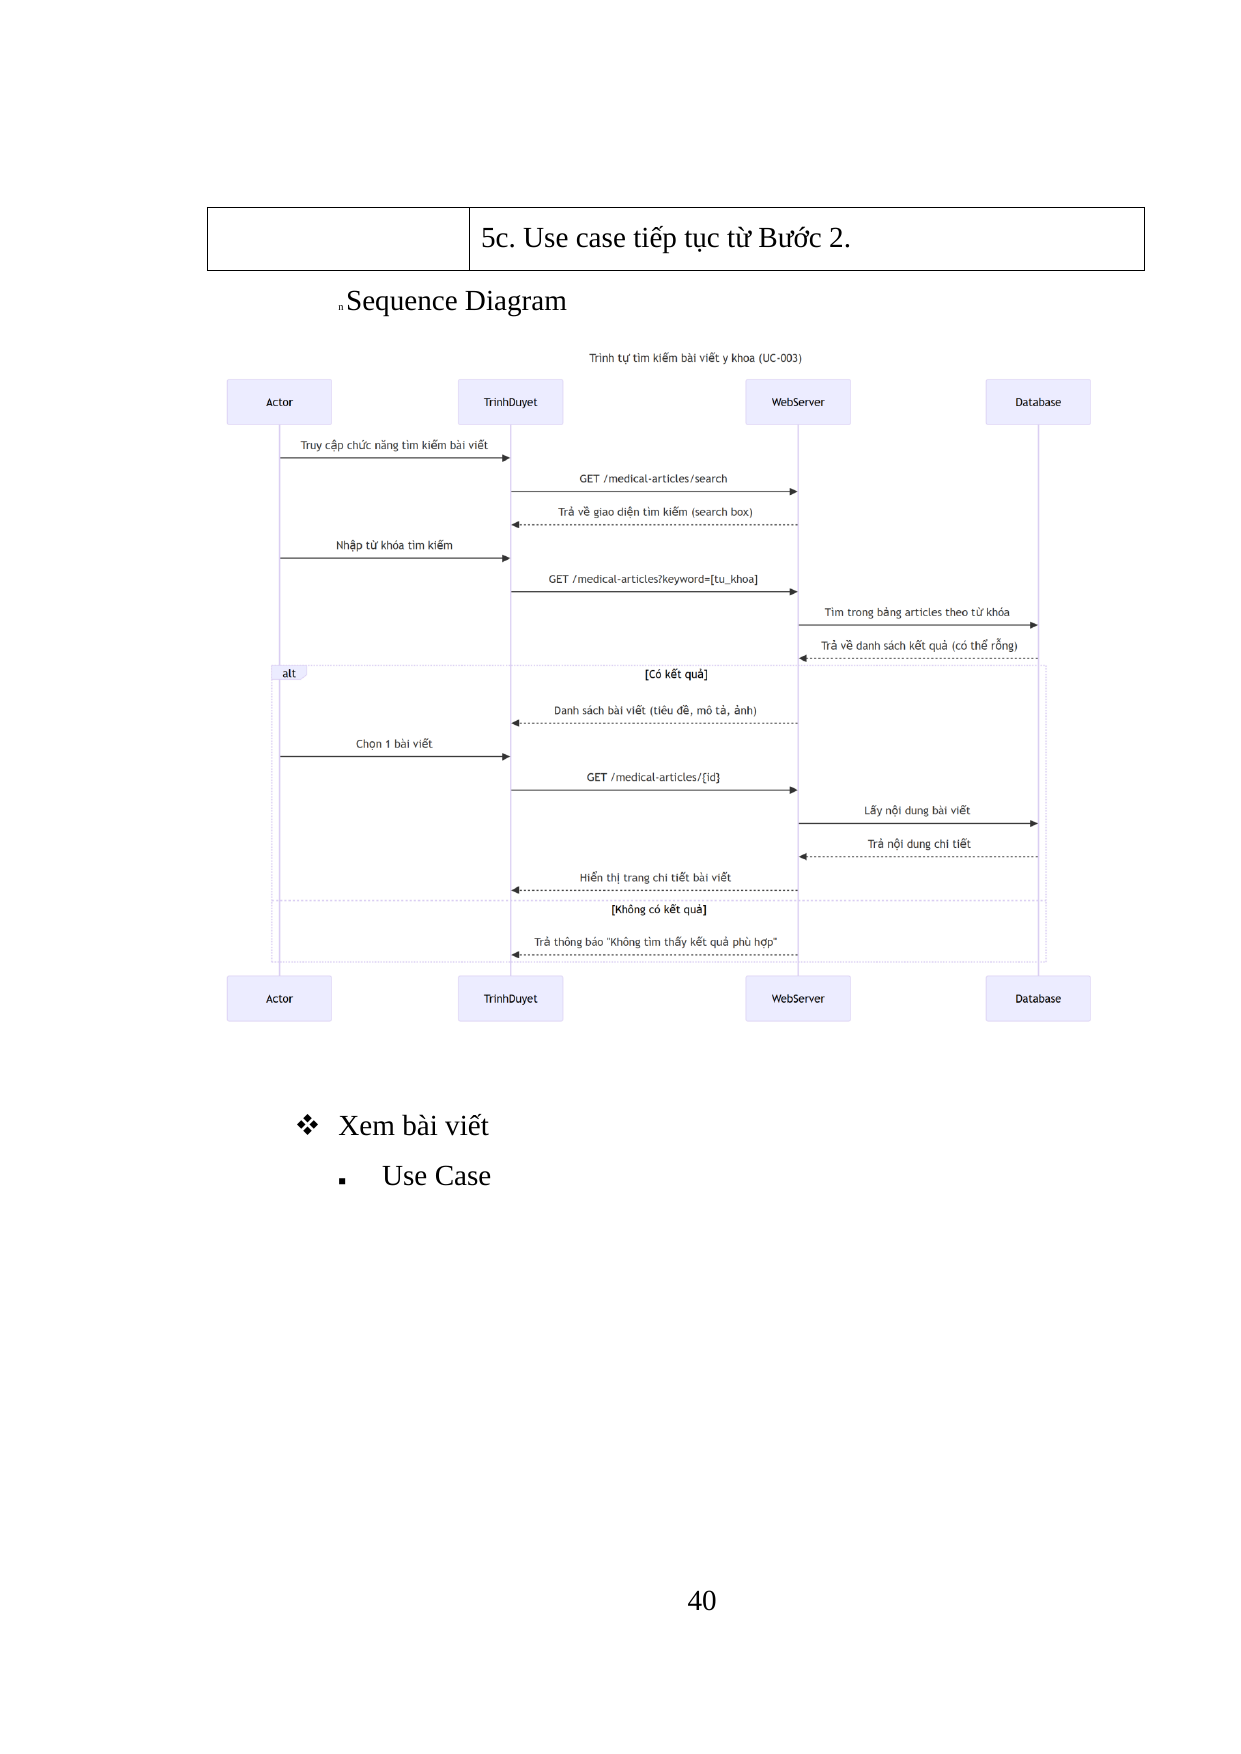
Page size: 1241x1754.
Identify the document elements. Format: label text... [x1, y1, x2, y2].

picture [218, 345, 1133, 1031]
list Use Case [338, 1158, 1122, 1191]
table_header [207, 333, 1144, 1046]
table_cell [470, 208, 1144, 270]
list Xem bài viết [294, 1108, 1122, 1142]
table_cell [208, 208, 469, 270]
text n Sequence Diagram [338, 283, 1122, 317]
